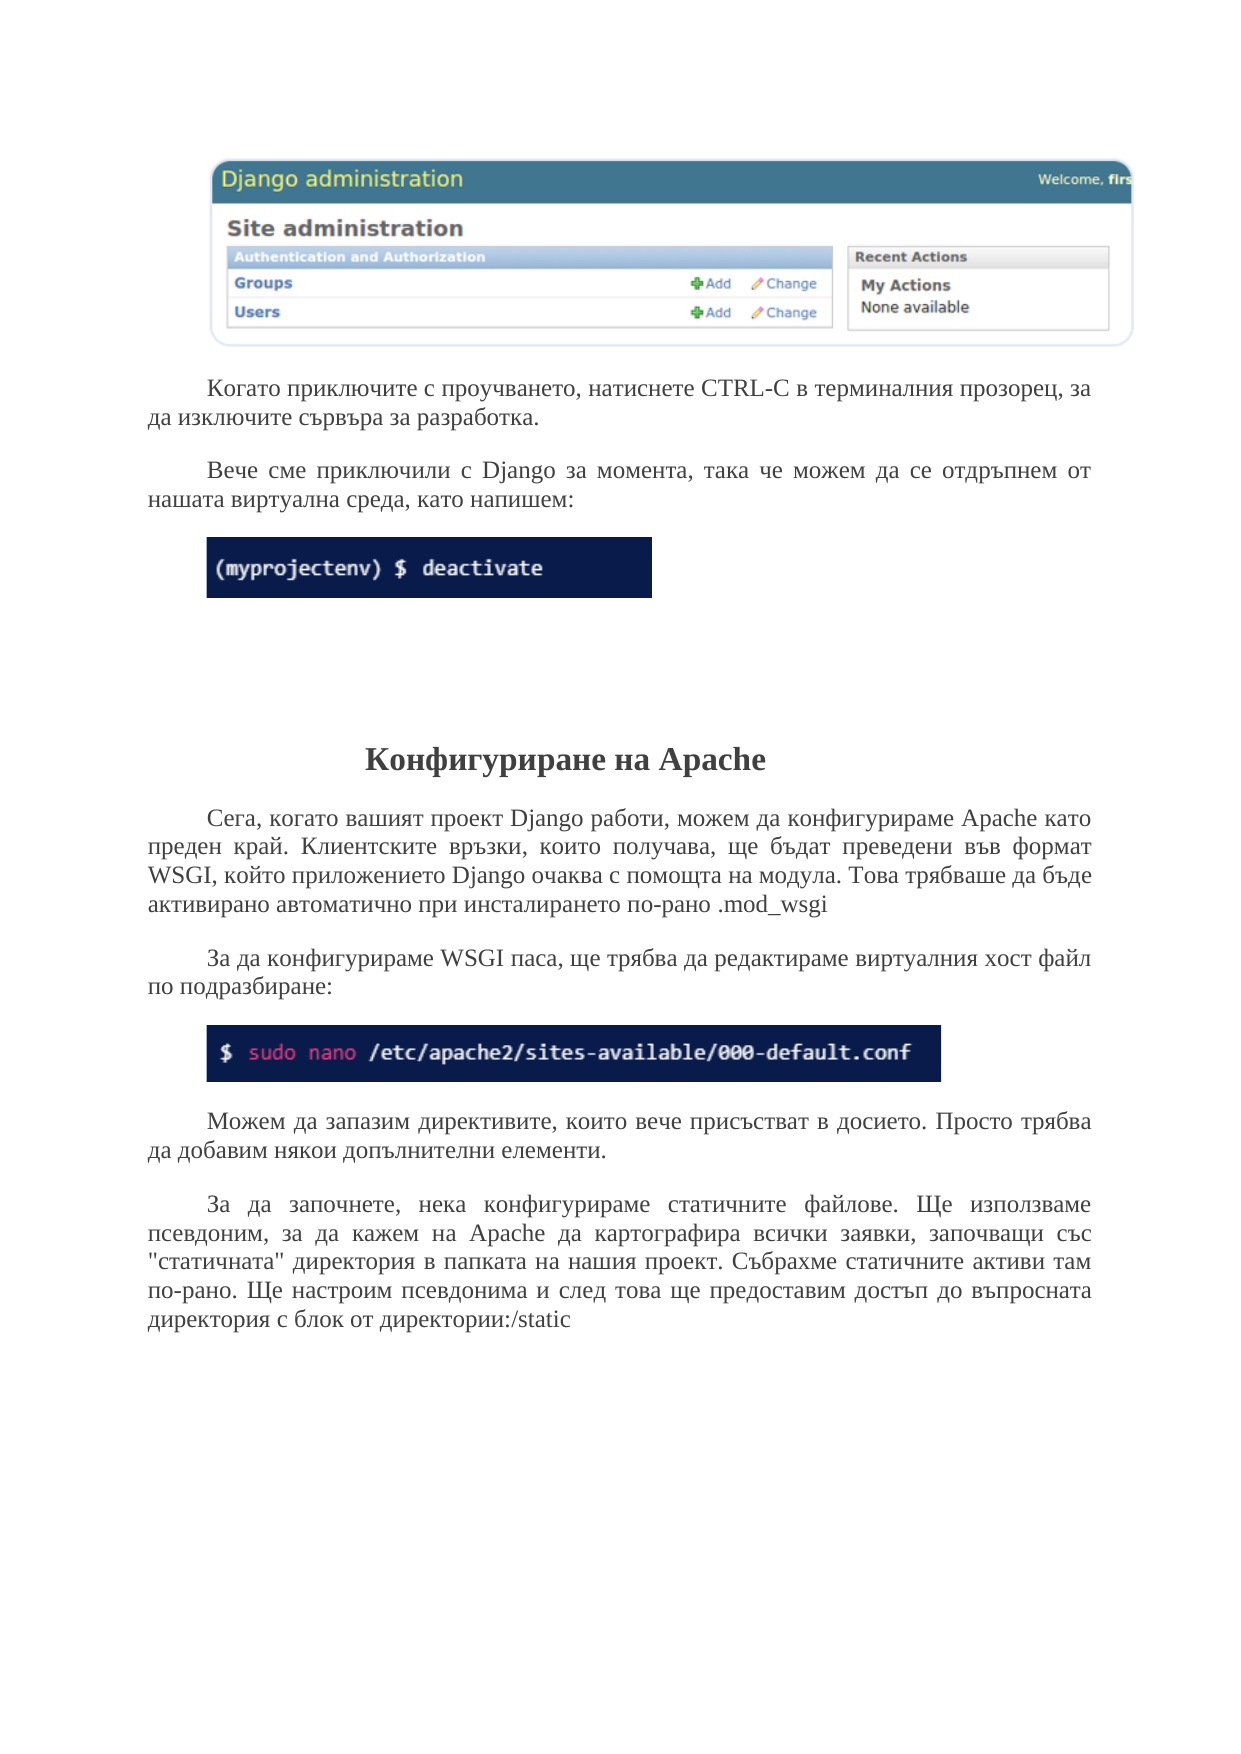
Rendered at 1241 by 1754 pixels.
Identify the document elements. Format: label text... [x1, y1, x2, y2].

picture [206, 147, 1152, 348]
text За да конфигурираме WSGI паса, ще трябва да редактираме виртуалния хост файл по подразбиране: [148, 943, 1093, 1000]
text Конфигуриране на Apache [148, 739, 1093, 778]
text Можем да запазим директивите, които вече присъстват в досието. Просто трябва да добавим някои допълнителни елементи. [148, 1106, 1093, 1164]
picture [206, 537, 652, 598]
picture [206, 1025, 942, 1082]
text Вече сме приключили с Django за момента, така че можем да се отдръпнем от нашата виртуална среда, като напишем: [148, 455, 1093, 513]
text Сега, когато вашият проект Django работи, можем да конфигурираме Apache като преден край. Клиентските връзки, които получава, ще бъдат преведени във формат WSGI, който приложението Django очаква с помощта на модула. Това трябваше да бъде активирано автоматично при инсталирането по-рано .mod_wsgi [148, 803, 1093, 918]
text За да започнете, нека конфигурираме статичните файлове. Ще използваме псевдоним, за да кажем на Apache да картографира всички заявки, започващи със "статичната" директория в папката на нашия проект. Събрахме статичните активи там по-рано. Ще настроим псевдонима и след това ще предоставим достъп до въпросната директория с блок от директории:/static [148, 1189, 1093, 1333]
text Когато приключите с проучването, натиснете CTRL-C в терминалния прозорец, за да изключите сървъра за разработка. [148, 373, 1093, 430]
